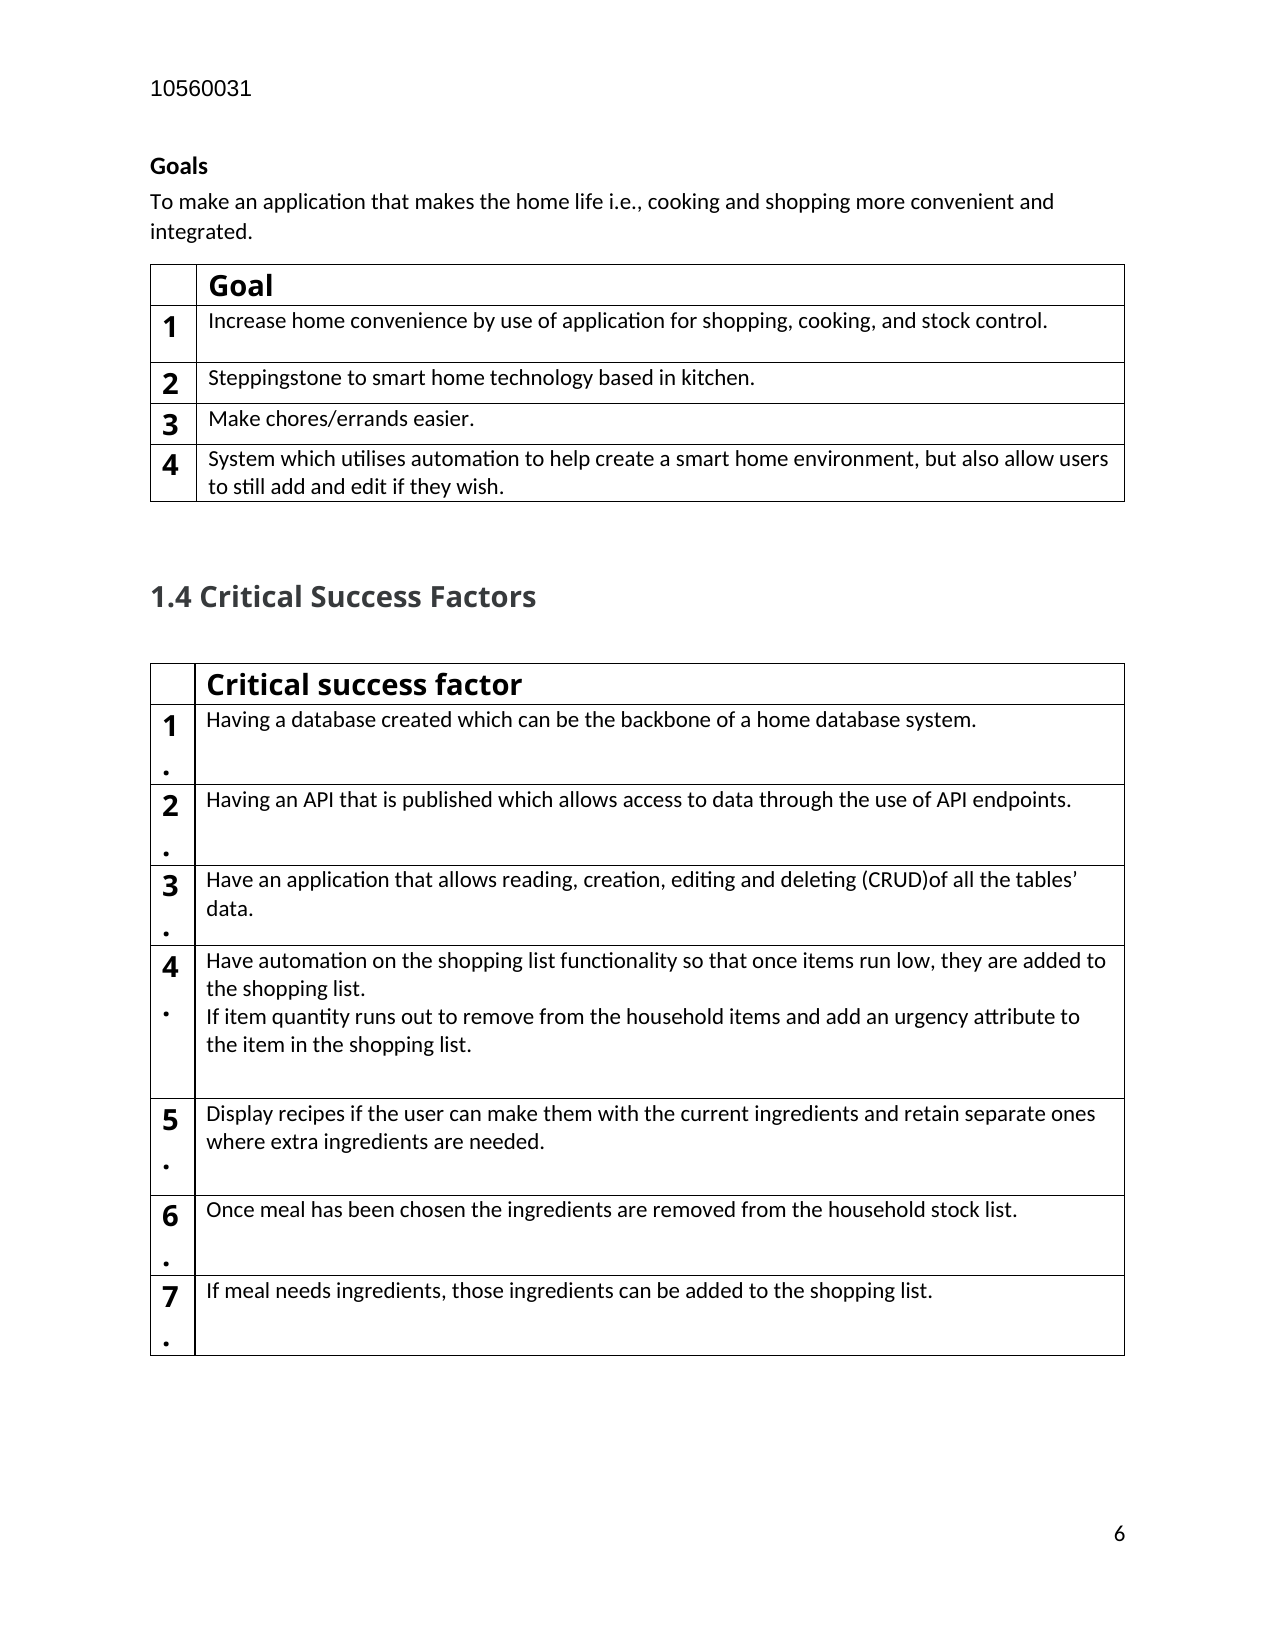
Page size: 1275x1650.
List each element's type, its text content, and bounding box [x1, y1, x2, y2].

table_cell Steppingstone to smart home technology based in kitchen. [197, 363, 1124, 403]
table_cell Make chores/errands easier. [197, 404, 1124, 443]
table_cell 1 [151, 306, 196, 362]
table_cell 3 [151, 404, 196, 443]
table_cell 4. [151, 946, 194, 1098]
table_cell Display recipes if the user can make them with the current ingredients and retain separate ones where extra ingredients are needed. [196, 1099, 1124, 1194]
table_header [151, 265, 196, 305]
text To make an application that makes the home life i.e., cooking and shopping more convenient and integrated. [150, 187, 1125, 245]
table_cell System which utilises automation to help create a smart home environment, but also allow users to still add and edit if they wish. [197, 445, 1124, 501]
table_cell 7. [151, 1276, 194, 1355]
table_cell 3. [151, 866, 194, 945]
table_cell 5. [151, 1099, 194, 1194]
table_cell Having an API that is published which allows access to data through the use of API endpoints. [196, 785, 1124, 864]
table_cell Have an application that allows reading, creation, editing and deleting (CRUD)of all the tables’ data. [196, 866, 1124, 945]
subtitle Goals [150, 150, 1125, 181]
table_header [151, 664, 194, 704]
table_cell 1. [151, 705, 194, 784]
table_cell 2 [151, 363, 196, 403]
table_cell Increase home convenience by use of application for shopping, cooking, and stock control. [197, 306, 1124, 362]
table_header Critical success factor [196, 664, 1124, 704]
table_cell If meal needs ingredients, those ingredients can be added to the shopping list. [196, 1276, 1124, 1355]
subtitle 1.4 Critical Success Factors [150, 576, 1125, 616]
table_cell 6. [151, 1196, 194, 1275]
table_cell 4 [151, 445, 196, 501]
table_header Goal [197, 265, 1124, 305]
table_cell Having a database created which can be the backbone of a home database system. [196, 705, 1124, 784]
table_cell Once meal has been chosen the ingredients are removed from the household stock list. [196, 1196, 1124, 1275]
table_cell 2. [151, 785, 194, 864]
table_cell Have automation on the shopping list functionality so that once items run low, they are added to the shopping list. If item quantity runs out to remove from the household items and add an urgency attribute to the item in the shopping list. [196, 946, 1124, 1098]
